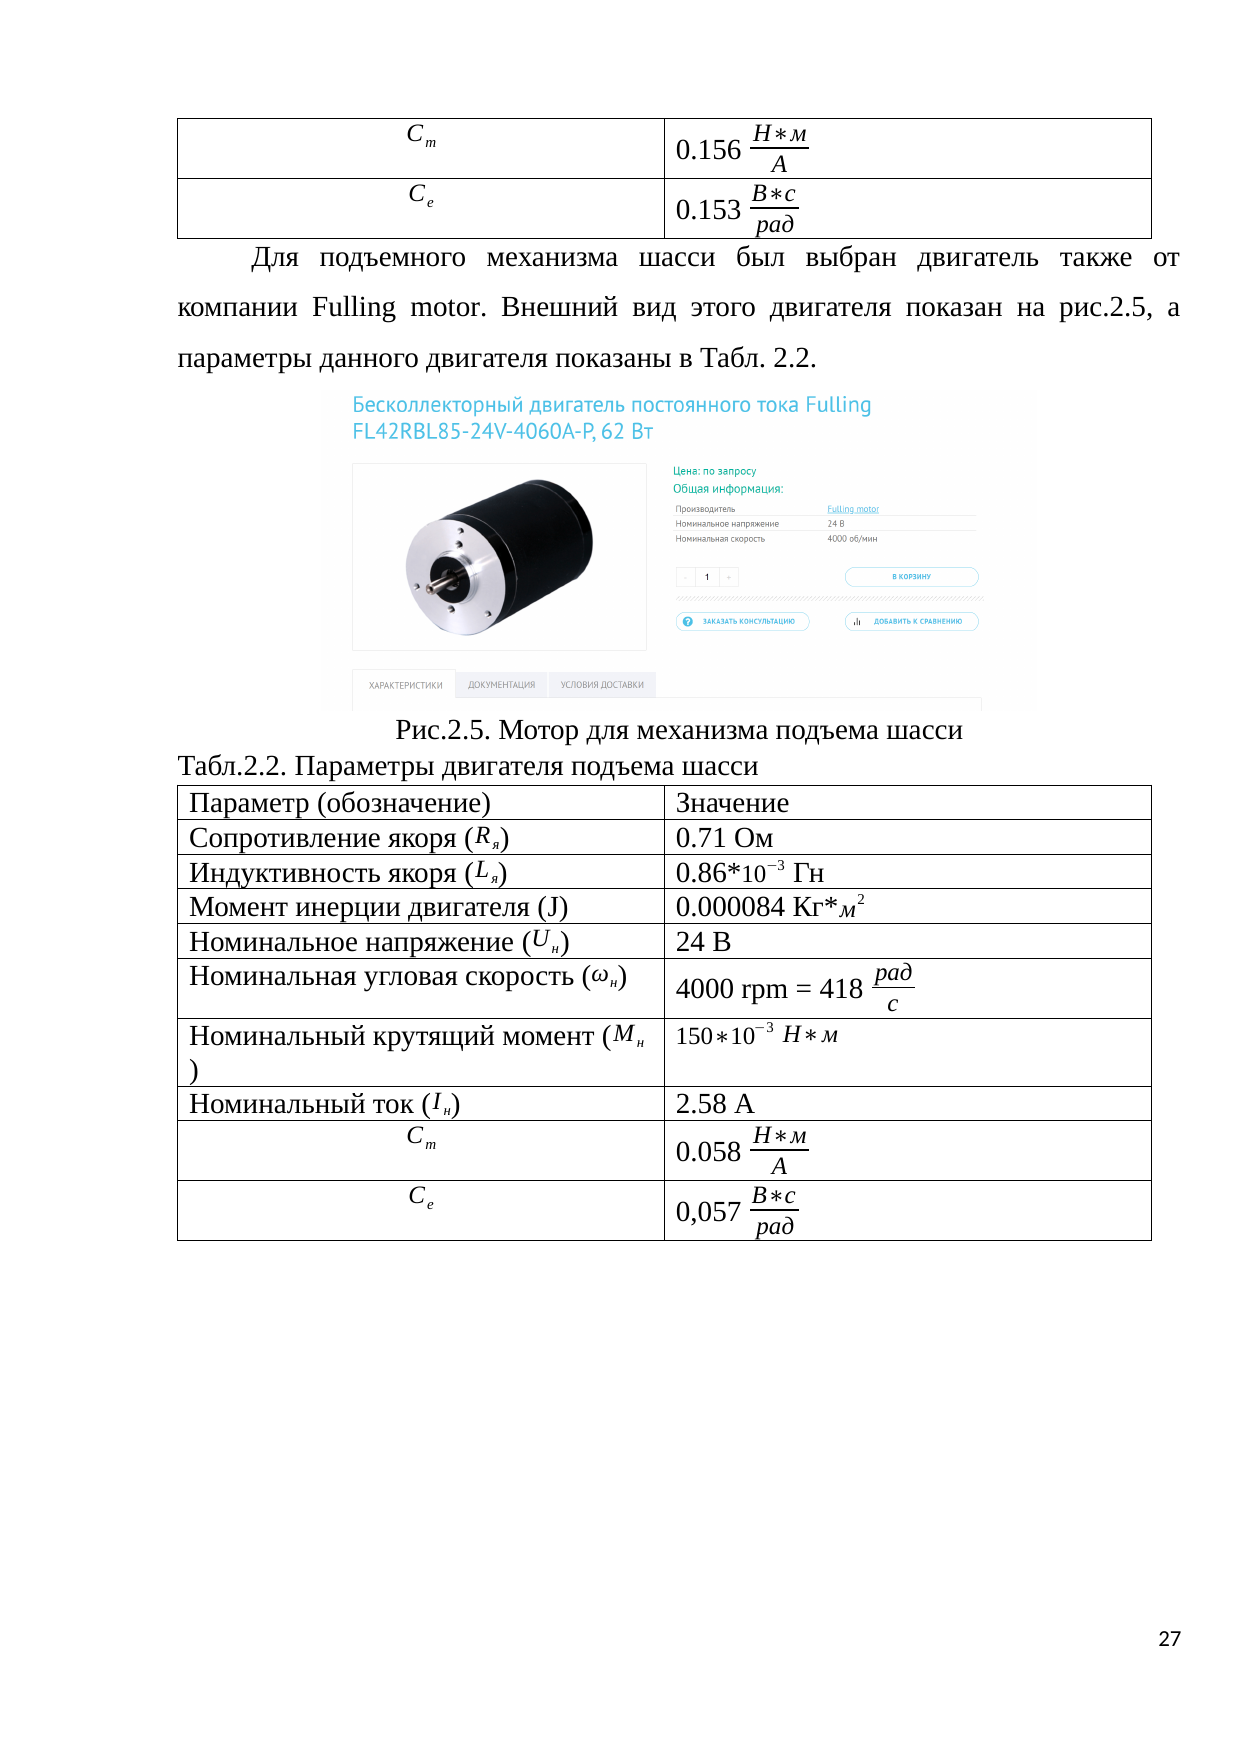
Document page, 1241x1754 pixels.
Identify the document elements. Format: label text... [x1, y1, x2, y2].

table_cell 0.000084 Кг* [665, 889, 1151, 923]
text Для подъемного механизма шасси был выбран двигатель также от компании Fulling motor. Внешний вид этого двигателя показан на рис.2.5, а параметры данного двигателя показаны в Табл. 2.2. [177, 239, 1181, 373]
table_cell [178, 1121, 664, 1180]
table_cell [178, 179, 664, 238]
table_cell 0.153 [665, 179, 1151, 238]
table_cell [178, 119, 664, 178]
table_cell Номинальный ток () [178, 1087, 664, 1120]
table_cell Сопротивление якоря () [178, 820, 664, 854]
table_cell Номинальная угловая скорость () [178, 959, 664, 1017]
picture [321, 390, 1038, 711]
table_cell Момент инерции двигателя (J) [178, 889, 664, 923]
table_cell 4000 rpm = 418 [665, 959, 1151, 1017]
table_cell 24 В [665, 924, 1151, 957]
table_cell 0.156 [665, 119, 1151, 178]
table_cell 0.86* Гн [665, 855, 1151, 888]
table_cell Номинальное напряжение () [178, 924, 664, 957]
table_header Параметр (обозначение) [178, 786, 664, 819]
table_header Значение [665, 786, 1151, 819]
table_cell 0.058 [665, 1121, 1151, 1180]
table_cell [178, 1181, 664, 1240]
table_cell 2.58 А [665, 1087, 1151, 1120]
table_cell 0.71 Ом [665, 820, 1151, 854]
table_cell Номинальный крутящий момент () [178, 1019, 664, 1086]
text Табл.2.2. Параметры двигателя подъема шасси [177, 748, 1181, 782]
table_cell 0,057 [665, 1181, 1151, 1240]
table_cell [665, 1019, 1151, 1086]
text Рис.2.5. Мотор для механизма подъема шасси [177, 712, 1181, 746]
table_cell Индуктивность якоря () [178, 855, 664, 888]
